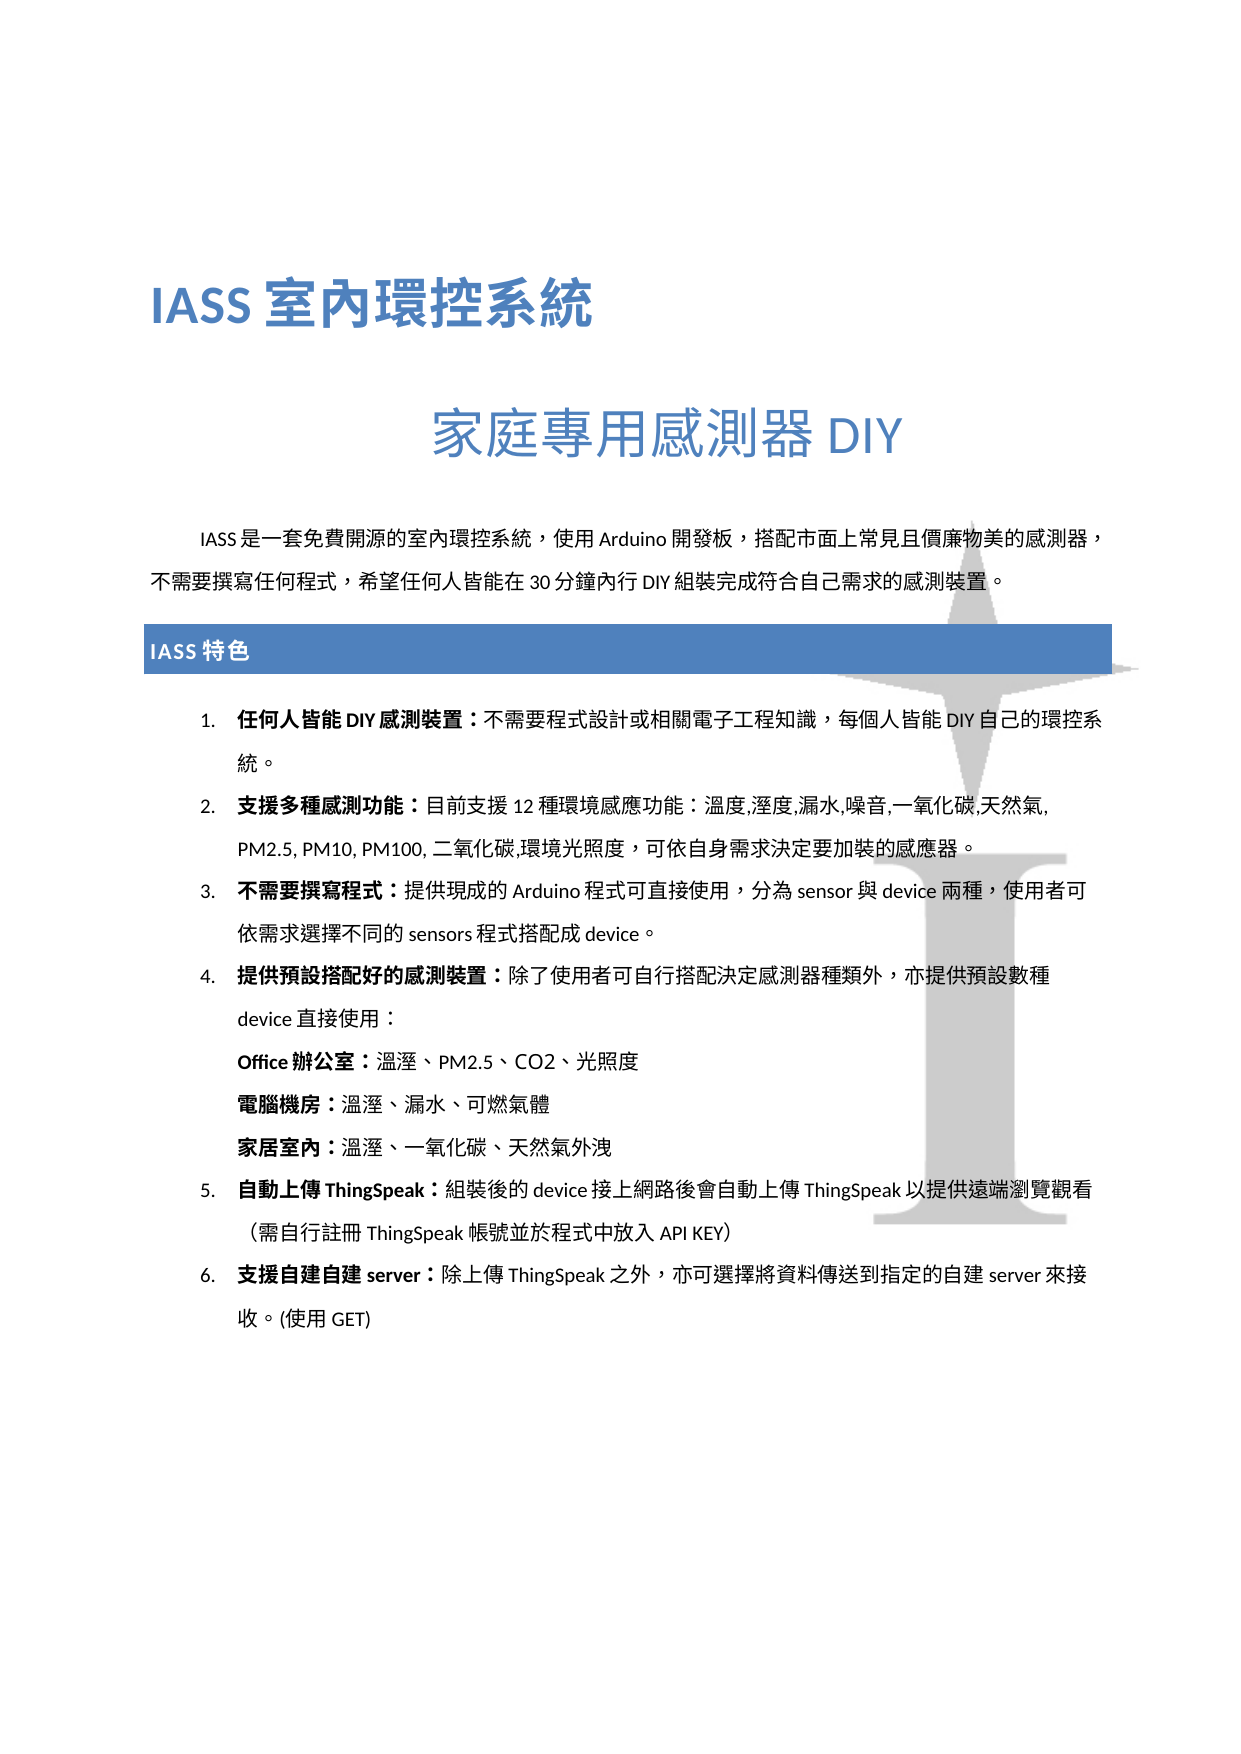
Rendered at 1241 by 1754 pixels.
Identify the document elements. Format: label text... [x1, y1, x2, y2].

list 提供預設搭配好的感測裝置：除了使用者可自行搭配決定感測器種類外，亦提供預設數種device直接使用： Office辦公室：溫溼、PM2.5、CO2、光照度 電腦機房：溫溼、漏水、可燃氣體 家居室內：溫溼、一氧化碳、天然氣外洩 [200, 955, 1106, 1165]
subtitle IASS特色 [150, 631, 1106, 668]
title IASS室內環控系統 家庭專用感測器DIY [150, 244, 1106, 486]
list 不需要撰寫程式：提供現成的Arduino程式可直接使用，分為sensor與device兩種，使用者可依需求選擇不同的sensors程式搭配成device。 [200, 870, 1106, 951]
list 支援自建自建server：除上傳ThingSpeak之外，亦可選擇將資料傳送到指定的自建server來接收。(使用GET) [200, 1255, 1106, 1336]
list 支援多種感測功能：目前支援12種環境感應功能：溫度,溼度,漏水,噪音,一氧化碳,天然氣, PM2.5, PM10, PM100, 二氧化碳,環境光照度，可依自身需求決定要加裝的感應器。 [200, 785, 1106, 866]
list 任何人皆能DIY感測裝置：不需要程式設計或相關電子工程知識，每個人皆能DIY自己的環控系統。 [200, 700, 1106, 781]
text IASS是一套免費開源的室內環控系統，使用Arduino開發板，搭配市面上常見且價廉物美的感測器，不需要撰寫任何程式，希望任何人皆能在30分鐘內行DIY組裝完成符合自己需求的感測裝置。 [150, 518, 1106, 599]
picture [371, 497, 1144, 1268]
list 自動上傳ThingSpeak：組裝後的device接上網路後會自動上傳ThingSpeak以提供遠端瀏覽觀看（需自行註冊ThingSpeak帳號並於程式中放入API KEY） [200, 1170, 1106, 1251]
